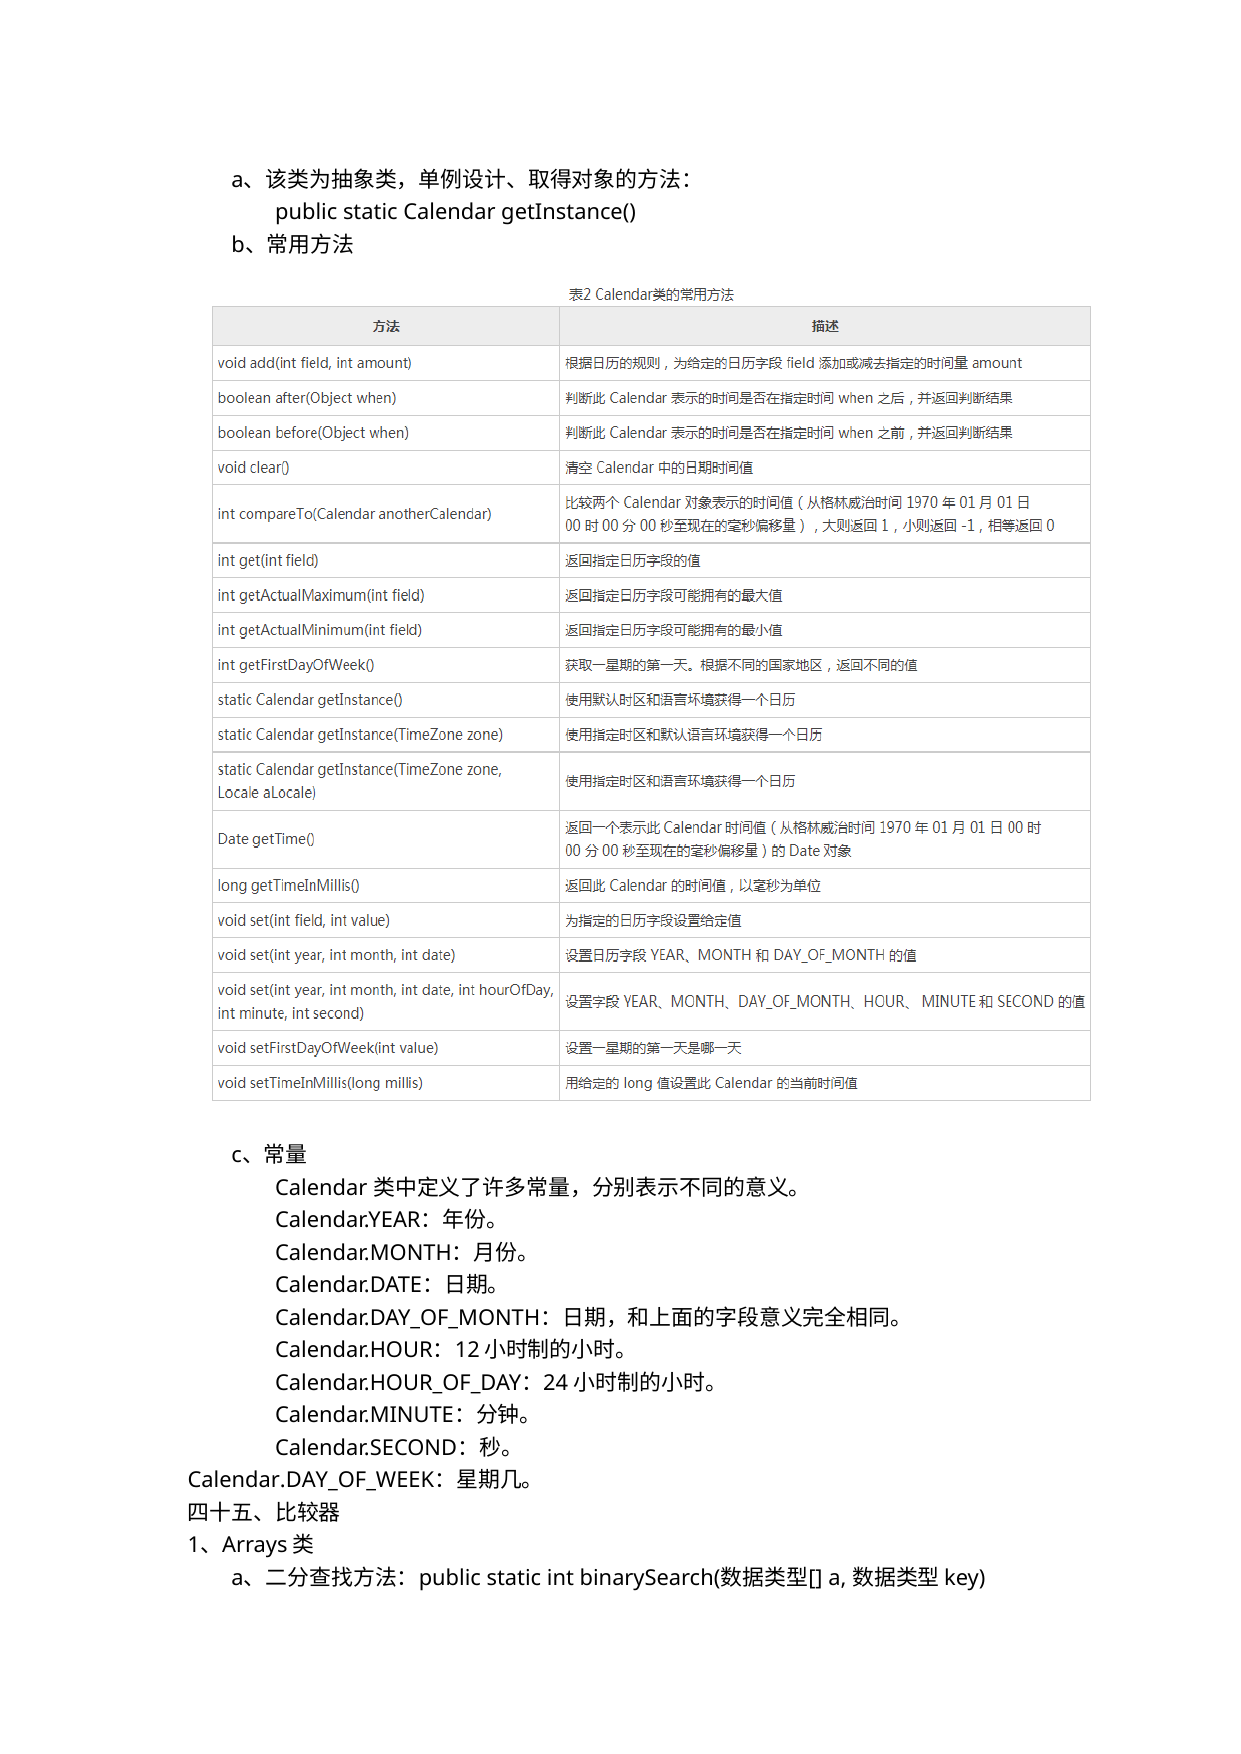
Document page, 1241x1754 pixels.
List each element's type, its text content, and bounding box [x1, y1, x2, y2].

text Calendar.YEAR：年份。 [275, 1202, 1053, 1234]
text Calendar.HOUR：12小时制的小时。 [275, 1332, 1053, 1364]
text Calendar.HOUR_OF_DAY：24 小时制的小时。 [275, 1364, 1053, 1397]
picture [187, 259, 1118, 1115]
text 1、Arrays类 [187, 1527, 1053, 1559]
text 四十五、比较器 [187, 1494, 1053, 1527]
text Calendar.MINUTE：分钟。 [275, 1397, 1053, 1429]
text Calendar.DATE：日期。 [275, 1267, 1053, 1299]
text Calendar 类中定义了许多常量，分别表示不同的意义。 [275, 1169, 1053, 1202]
text b、常用方法 [187, 227, 1053, 259]
text c、常量 [187, 1137, 1053, 1169]
text a、二分查找方法：public static int binarySearch(数据类型[] a, 数据类型key) [187, 1559, 1053, 1592]
text public static Calendar getInstance() [187, 194, 1053, 227]
text a、该类为抽象类，单例设计、取得对象的方法： [187, 162, 1053, 194]
text Calendar.SECOND：秒。 [275, 1429, 1053, 1462]
text Calendar.MONTH：月份。 [275, 1234, 1053, 1267]
text Calendar.DAY_OF_MONTH：日期，和上面的字段意义完全相同。 [275, 1299, 1053, 1332]
text Calendar.DAY_OF_WEEK：星期几。 [187, 1462, 1053, 1494]
